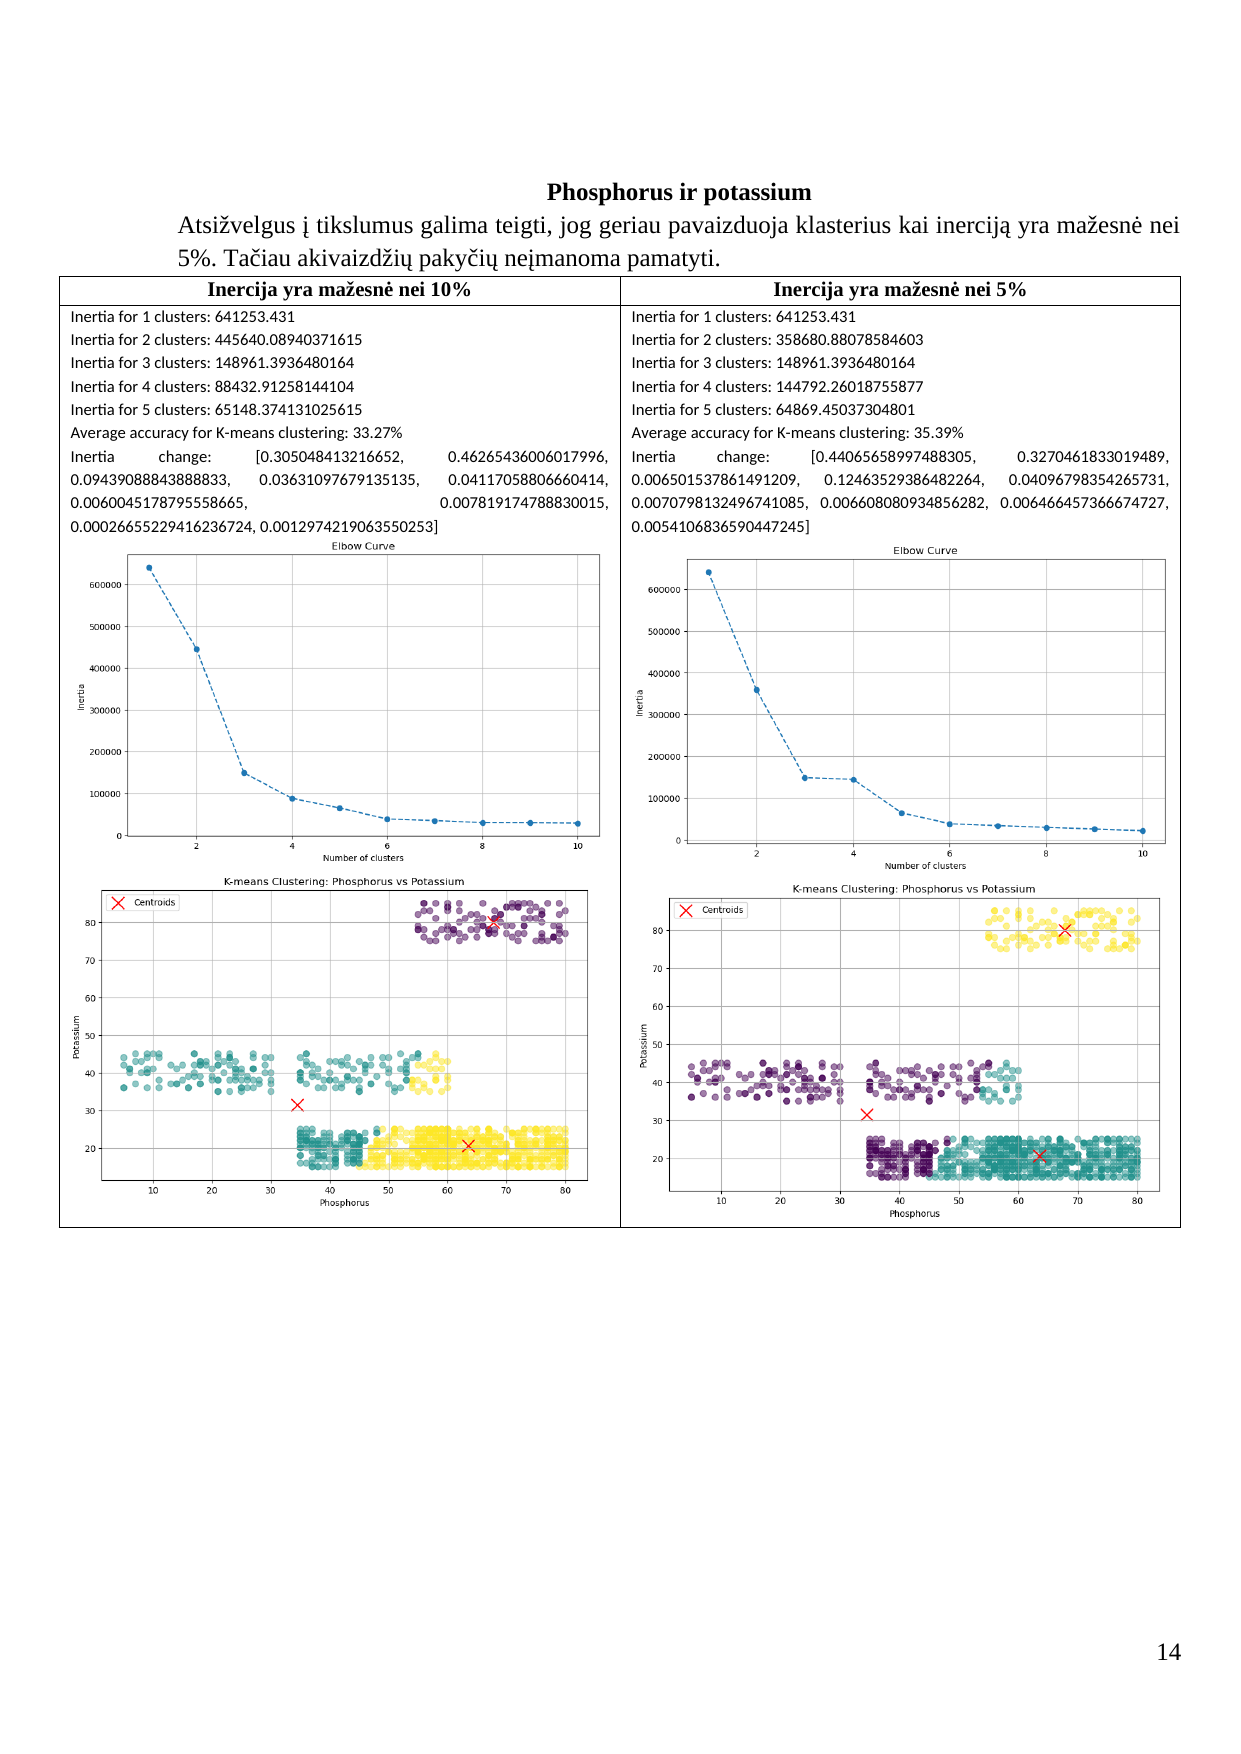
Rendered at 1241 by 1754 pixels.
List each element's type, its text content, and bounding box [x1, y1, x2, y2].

table_cell Inertia for 1 clusters: 641253.431 Inertia for 2 clusters: 445640.08940371615 Inertia for 3 clusters: 148961.3936480164 Inertia for 4 clusters: 88432.91258144104 Inertia for 5 clusters: 65148.374131025615 Average accuracy for K-means clustering: 33.27% Inertia change: [0.305048413216652, 0.46265436006017996, 0.09439088843888833, 0.03631097679135135, 0.04117058806660414, 0.0060045178795558665, 0.007819174788830015, 0.00026655229416236724, 0.0012974219063550253] [60, 306, 620, 1227]
picture [70, 539, 609, 865]
text Atsižvelgus į tikslumus galima teigti, jog geriau pavaizduoja klasterius kai inerciją yra mažesnė nei 5%. Tačiau akivaizdžių pakyčių neįmanoma pamatyti. [177, 210, 1181, 272]
picture [631, 879, 1170, 1224]
picture [631, 539, 1170, 876]
text Phosphorus ir potassium [177, 177, 1181, 206]
picture [70, 868, 609, 1215]
table_cell Inertia for 1 clusters: 641253.431 Inertia for 2 clusters: 358680.88078584603 Inertia for 3 clusters: 148961.3936480164 Inertia for 4 clusters: 144792.26018755877 Inertia for 5 clusters: 64869.45037304801 Average accuracy for K-means clustering: 35.39% Inertia change: [0.44065658997488305, 0.3270461833019489, 0.006501537861491209, 0.12463529386482264, 0.04096798354265731, 0.0070798132496741085, 0.006608080934856282, 0.006466457366674727, 0.0054106836590447245] [621, 306, 1180, 1227]
table_header Inercija yra mažesnė nei 10% [60, 277, 620, 305]
table_header Inercija yra mažesnė nei 5% [621, 277, 1180, 305]
